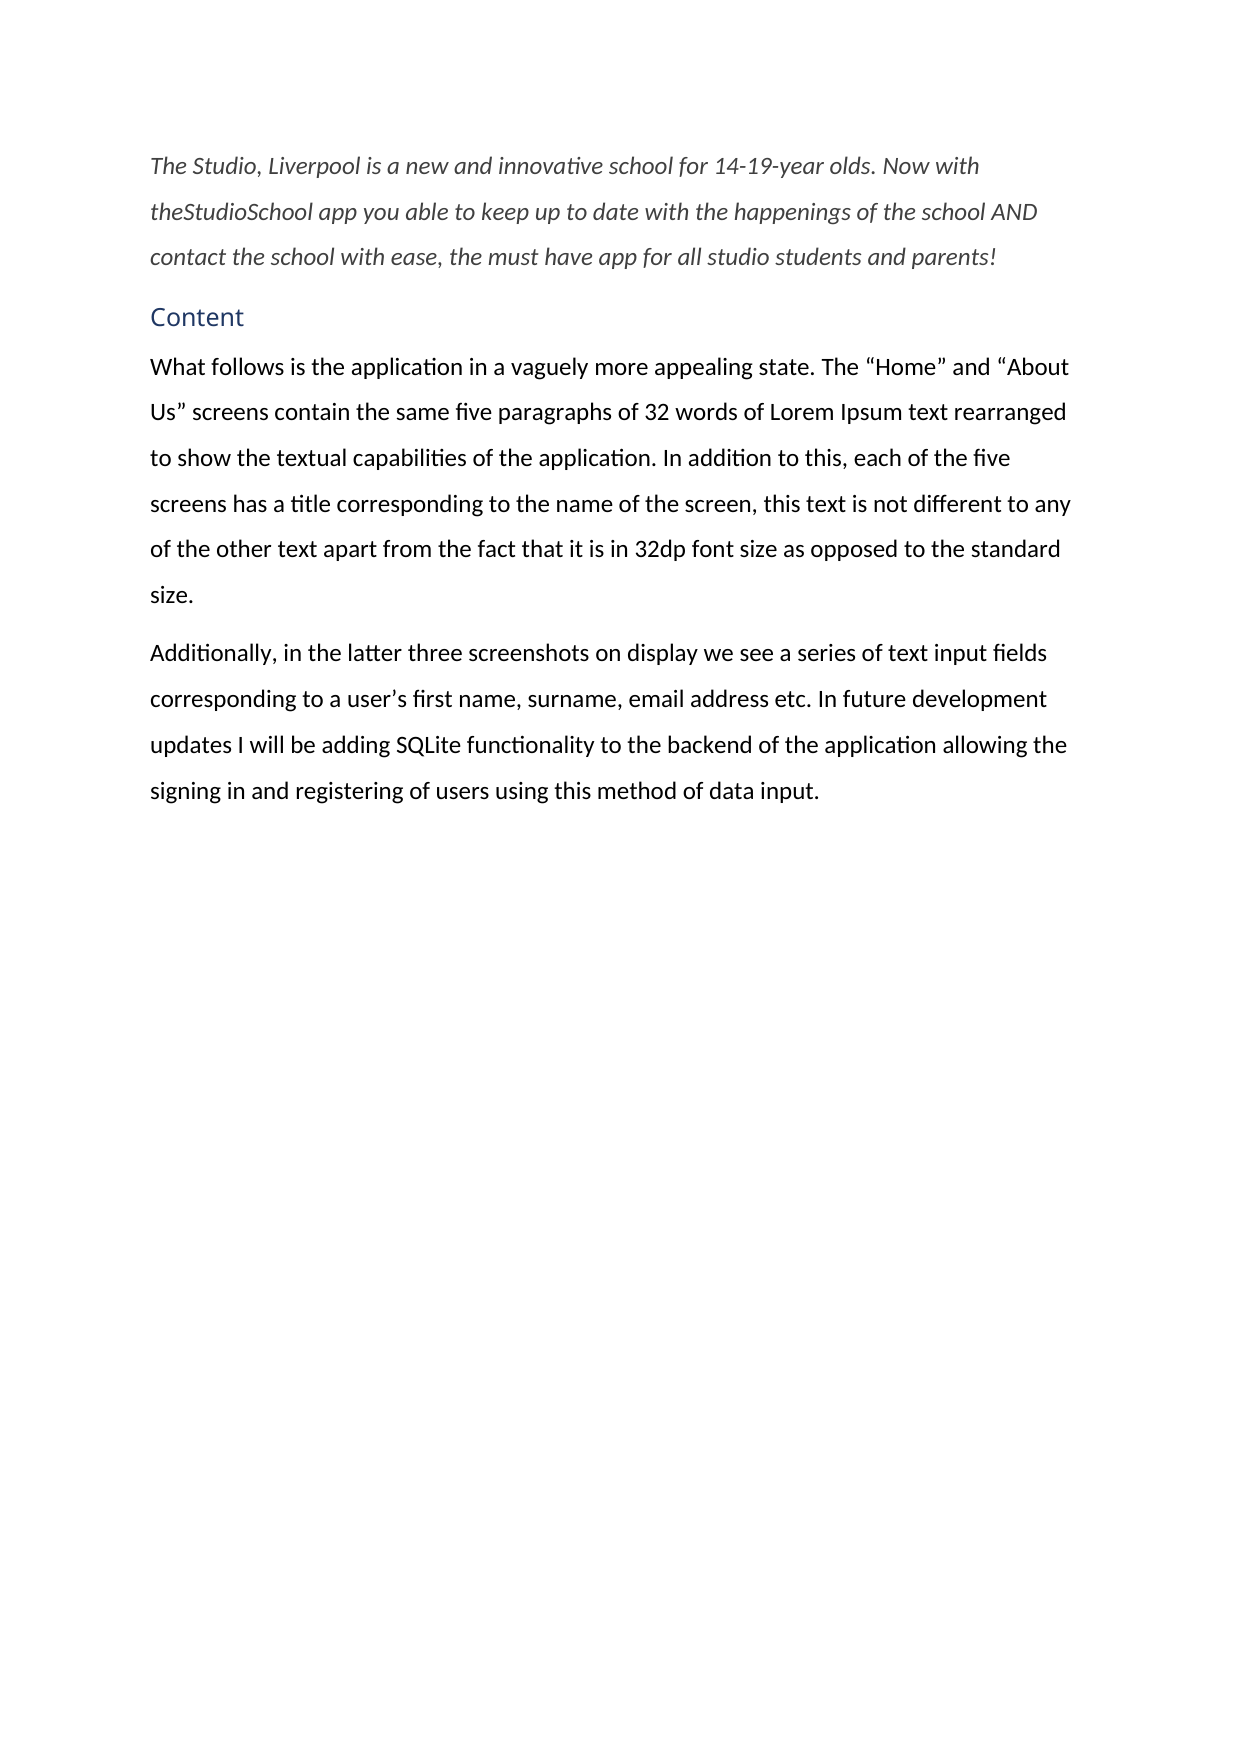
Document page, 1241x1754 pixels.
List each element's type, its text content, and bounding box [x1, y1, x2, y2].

text Additionally, in the latter three screenshots on display we see a series of text input fields corresponding to a user’s first name, surname, email address etc. In future development updates I will be adding SQLite functionality to the backend of the application allowing the signing in and registering of users using this method of data input. [150, 638, 1090, 805]
text The Studio, Liverpool is a new and innovative school for 14-19-year olds. Now with theStudioSchool app you able to keep up to date with the happenings of the school AND contact the school with ease, the must have app for all studio students and parents! [150, 150, 1090, 272]
text What follows is the application in a vaguely more appealing state. The “Home” and “About Us” screens contain the same five paragraphs of 32 words of Lorem Ipsum text rearranged to show the textual capabilities of the application. In addition to this, each of the five screens has a title corresponding to the name of the screen, this text is not different to any of the other text apart from the fact that it is in 32dp font size as opposed to the standard size. [150, 351, 1090, 610]
subtitle Content [150, 300, 1090, 334]
